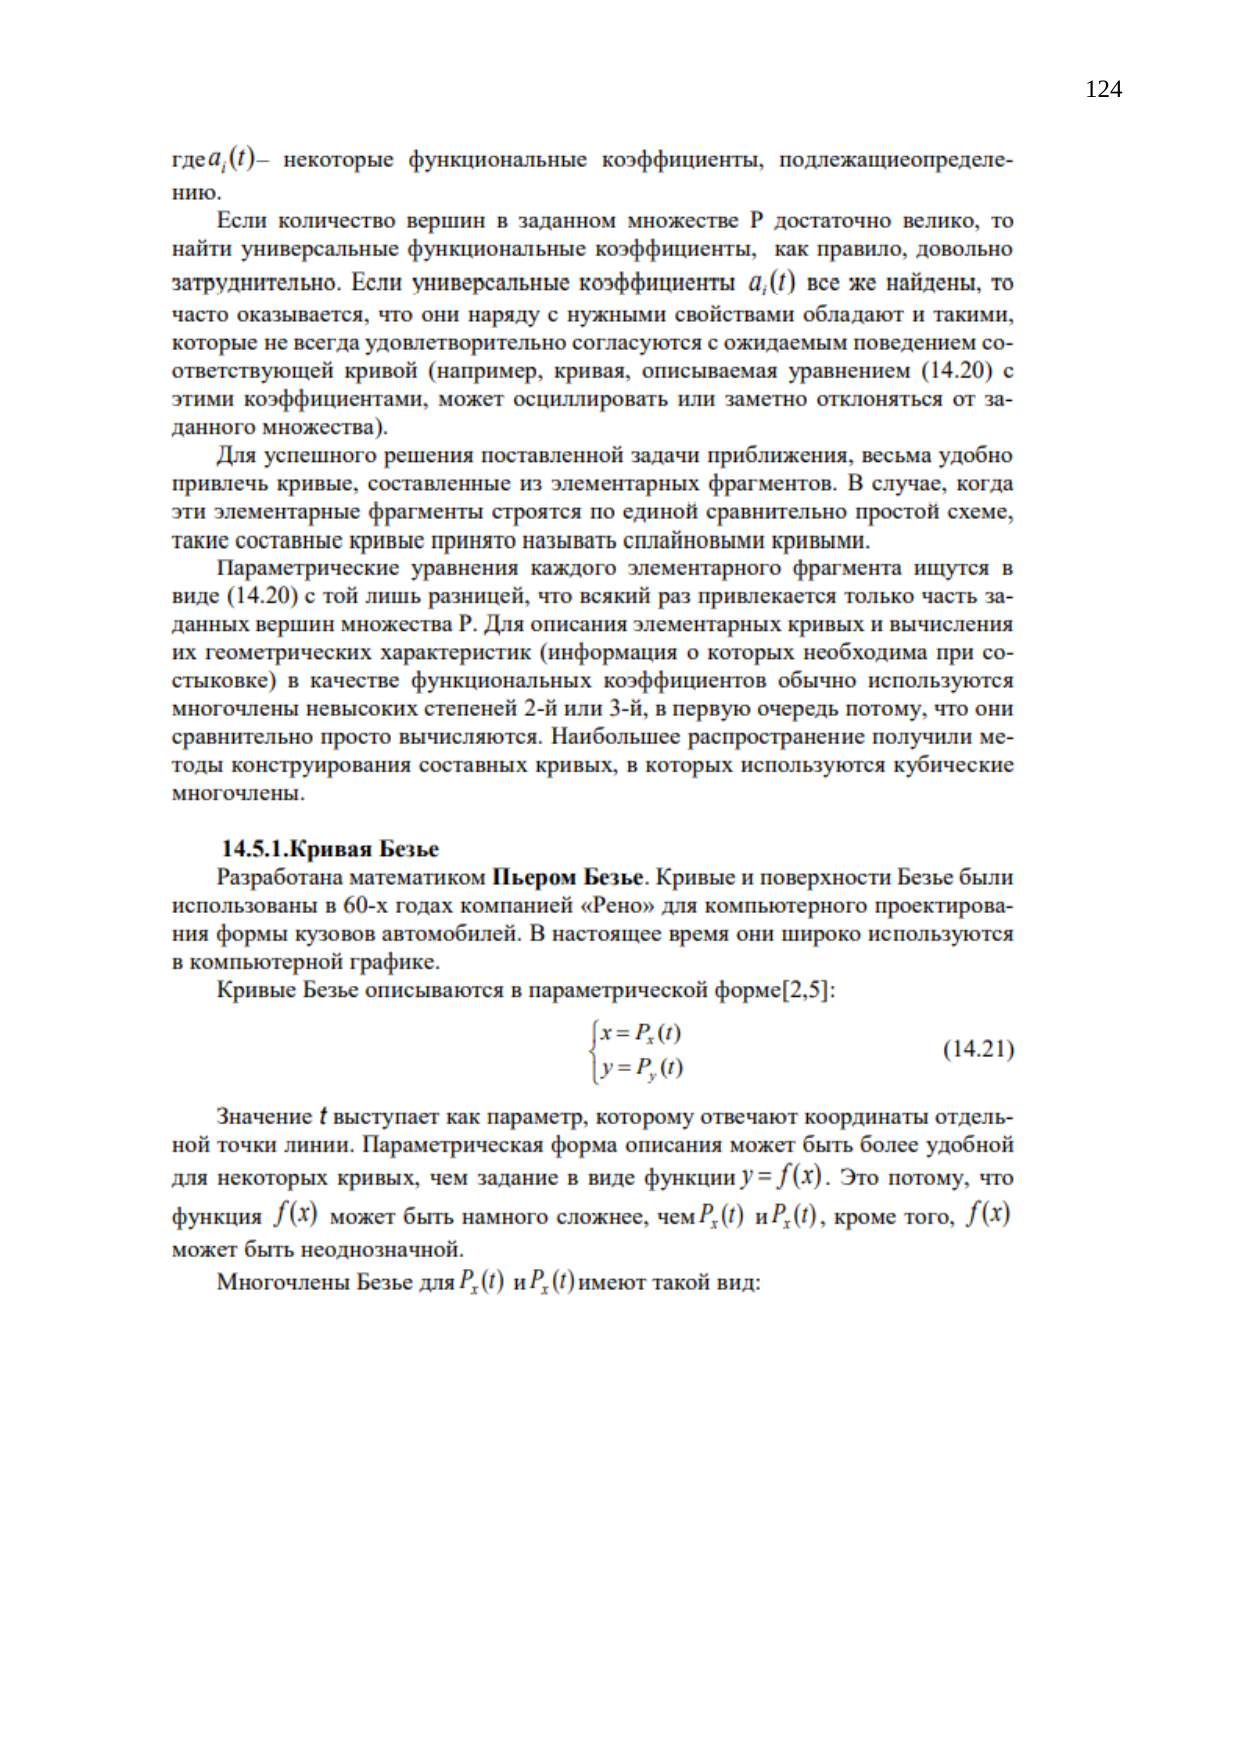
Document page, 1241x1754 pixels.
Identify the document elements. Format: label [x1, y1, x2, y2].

picture [147, 131, 1051, 1304]
